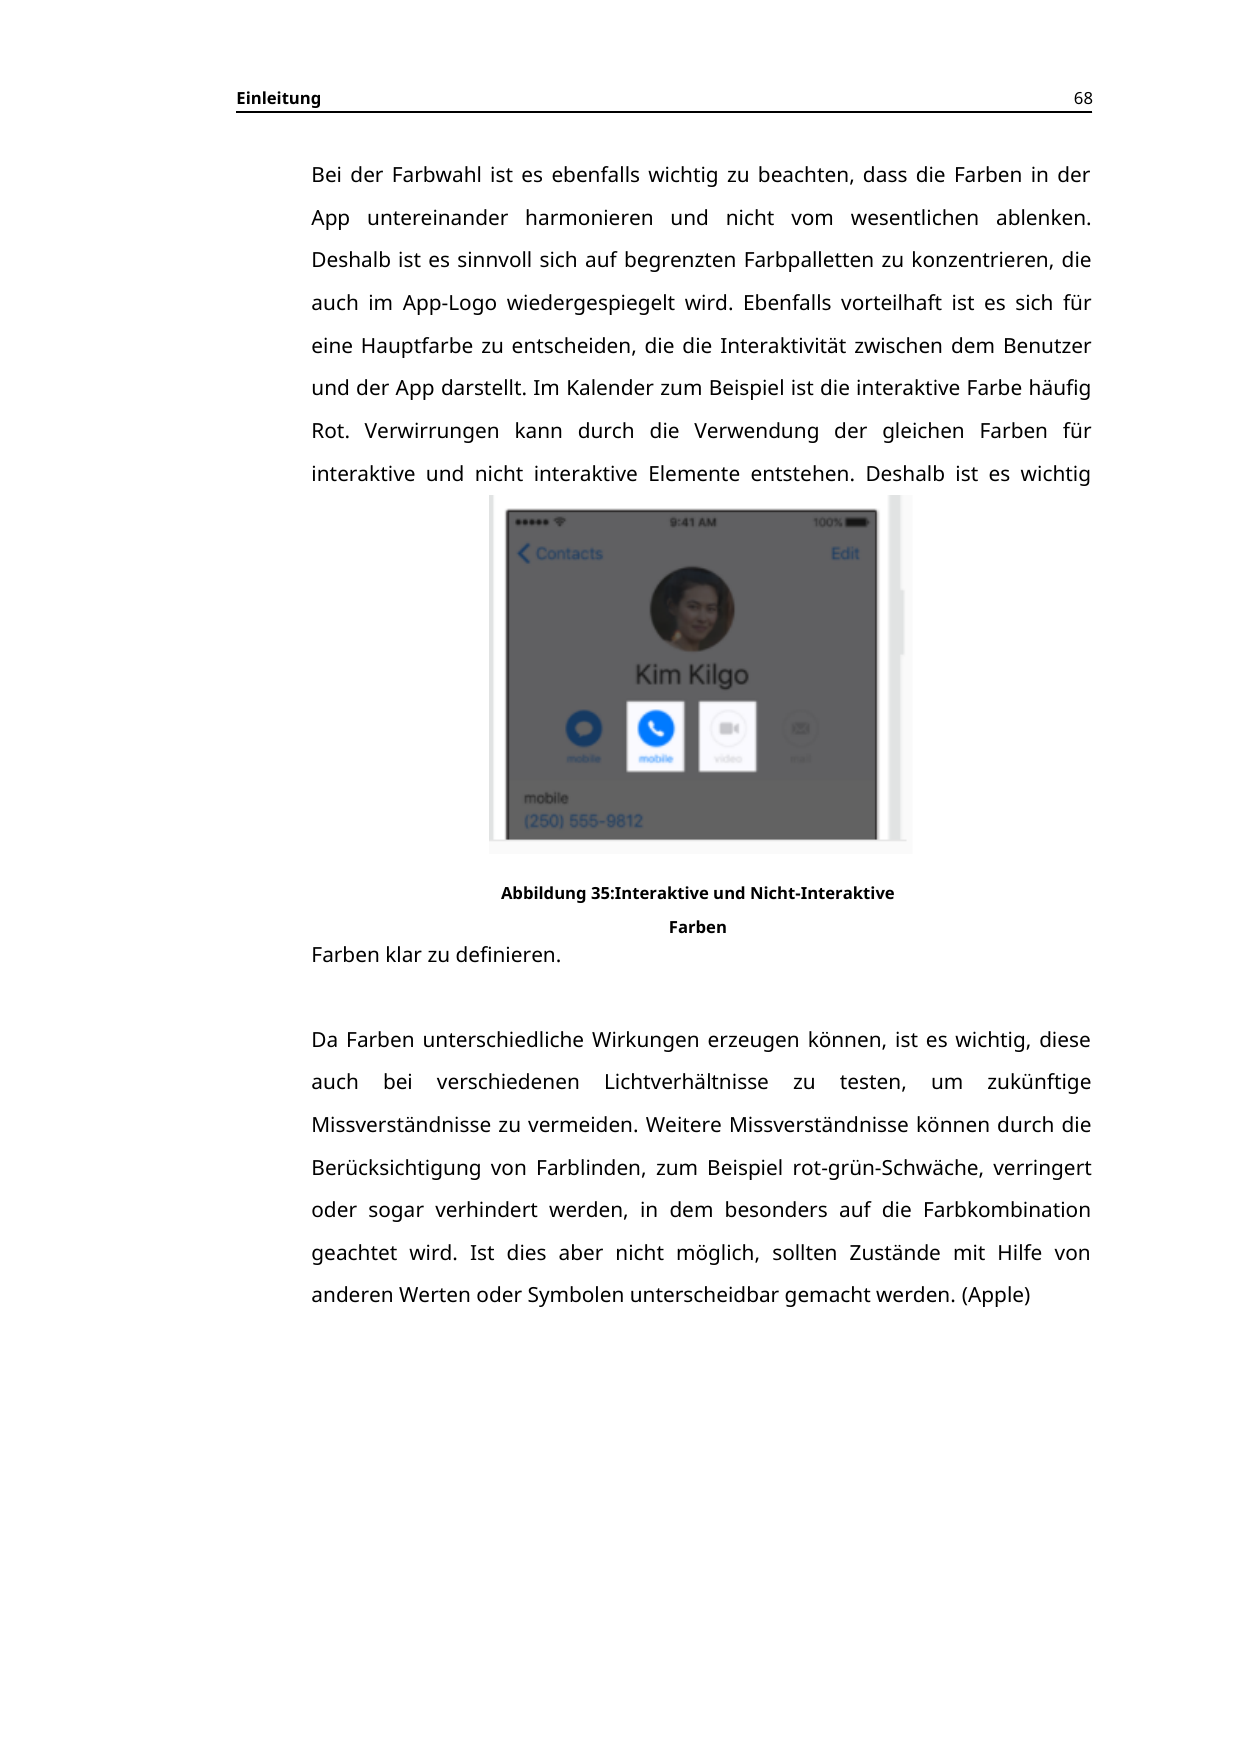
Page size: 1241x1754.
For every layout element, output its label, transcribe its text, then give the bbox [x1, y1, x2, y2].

list Bei der Farbwahl ist es ebenfalls wichtig zu beachten, dass die Farben in der App untereinander harmonieren und nicht vom wesentlichen ablenken. Deshalb ist es sinnvoll sich auf begrenzten Farbpalletten zu konzentrieren, die auch im App-Logo wiedergespiegelt wird. Ebenfalls vorteilhaft ist es sich für eine Hauptfarbe zu entscheiden, die die Interaktivität zwischen dem Benutzer und der App darstellt. Im Kalender zum Beispiel ist die interaktive Farbe häufig Rot. Verwirrungen kann durch die Verwendung der gleichen Farben für interaktive und nicht interaktive Elemente entstehen. Deshalb ist es wichtig Farben klar zu definieren. [311, 160, 1092, 968]
picture [489, 495, 913, 854]
list Da Farben unterschiedliche Wirkungen erzeugen können, ist es wichtig, diese auch bei verschiedenen Lichtverhältnisse zu testen, um zukünftige Missverständnisse zu vermeiden. Weitere Missverständnisse können durch die Berücksichtigung von Farblinden, zum Beispiel rot-grün-Schwäche, verringert oder sogar verhindert werden, in dem besonders auf die Farbkombination geachtet wird. Ist dies aber nicht möglich, sollten Zustände mit Hilfe von anderen Werten oder Symbolen unterscheidbar gemacht werden. (Apple) [311, 1025, 1092, 1309]
